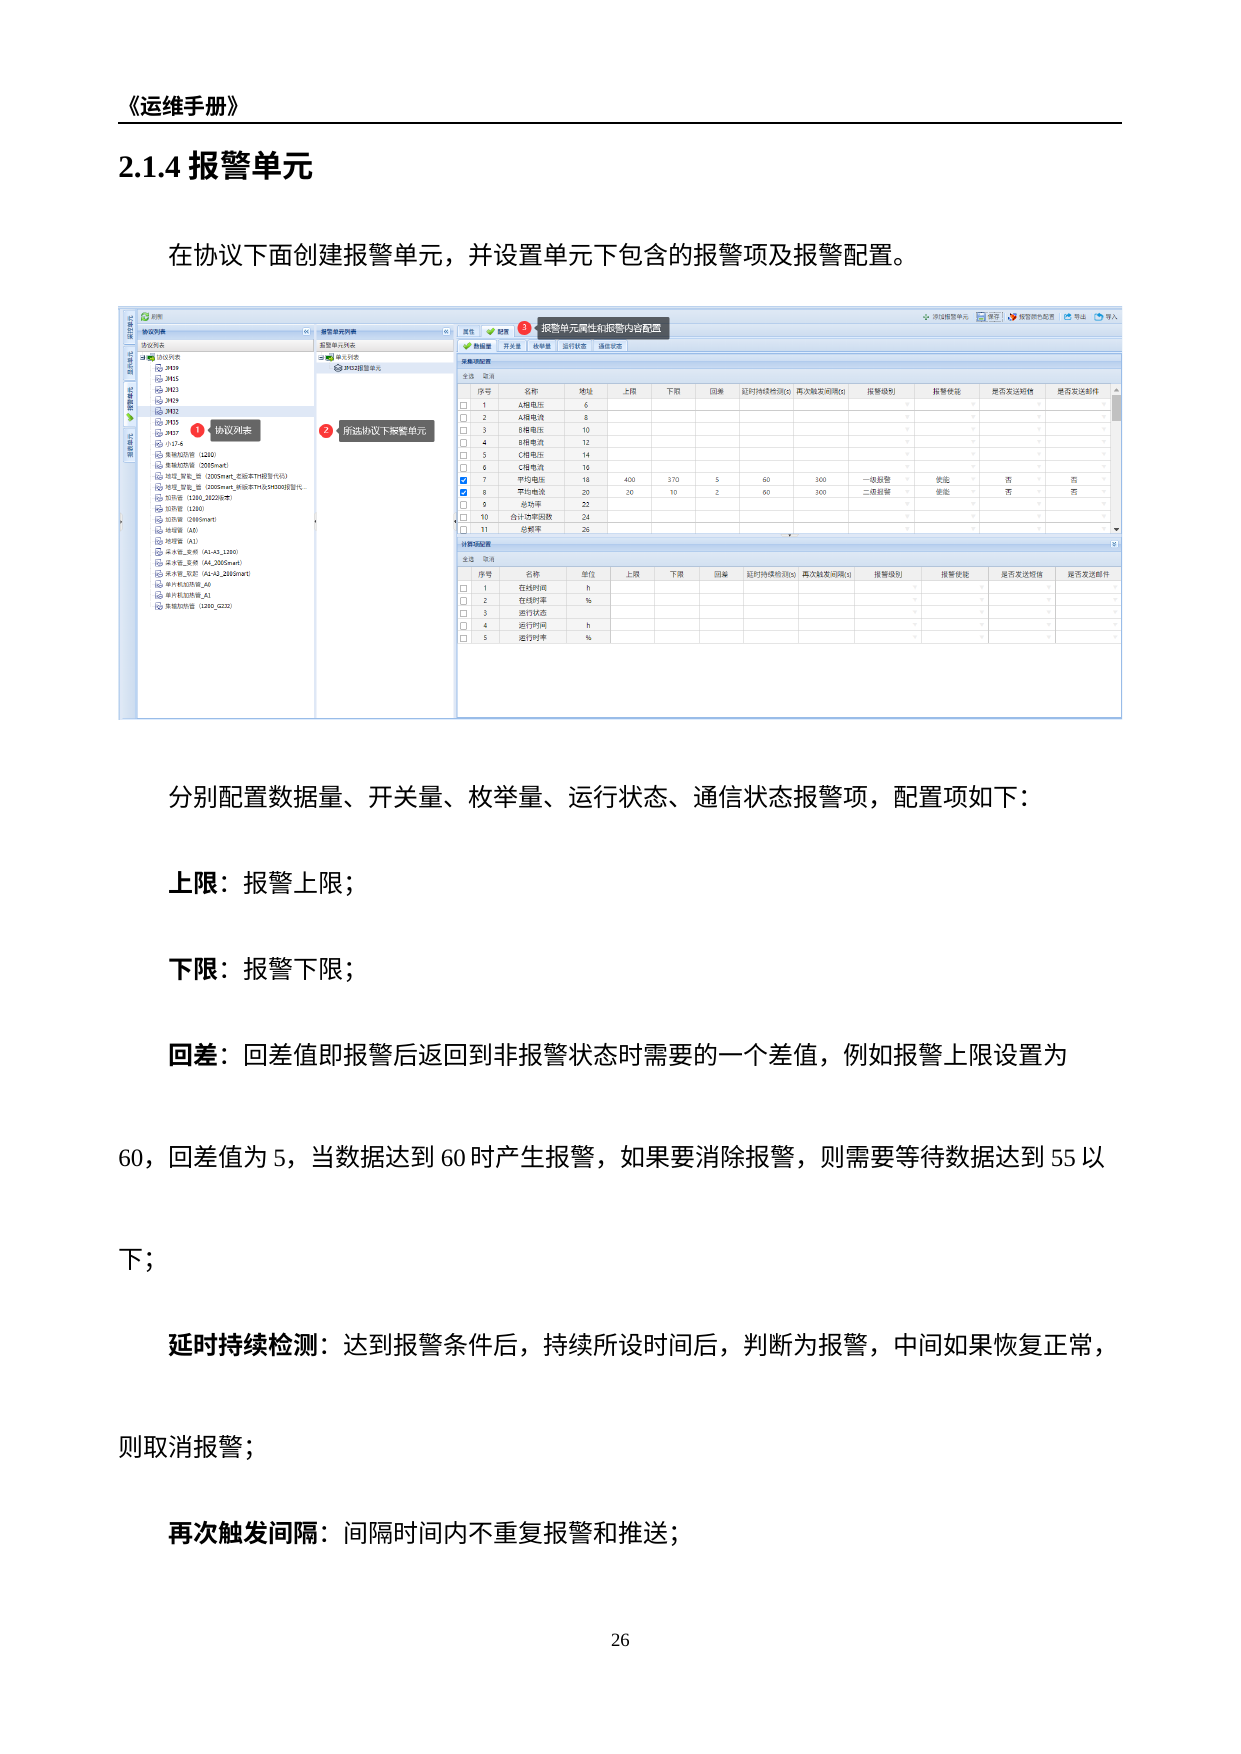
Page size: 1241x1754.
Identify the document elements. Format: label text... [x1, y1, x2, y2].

subtitle 2.1.4 报警单元 [118, 129, 1122, 197]
text 回差：回差值即报警后返回到非报警状态时需要的一个差值，例如报警上限设置为60，回差值为5，当数据达到60时产生报警，如果要消除报警，则需要等待数据达到55以下； [118, 1020, 1122, 1292]
text 再次触发间隔：间隔时间内不重复报警和推送； [118, 1498, 1122, 1566]
text 分别配置数据量、开关量、枚举量、运行状态、通信状态报警项，配置项如下： [118, 762, 1122, 830]
text 下限：报警下限； [118, 934, 1122, 1002]
text 延时持续检测：达到报警条件后，持续所设时间后，判断为报警，中间如果恢复正常，则取消报警； [118, 1310, 1122, 1479]
text 上限：报警上限； [118, 848, 1122, 916]
text 在协议下面创建报警单元，并设置单元下包含的报警项及报警配置。 [118, 220, 1122, 288]
picture [118, 306, 1123, 720]
